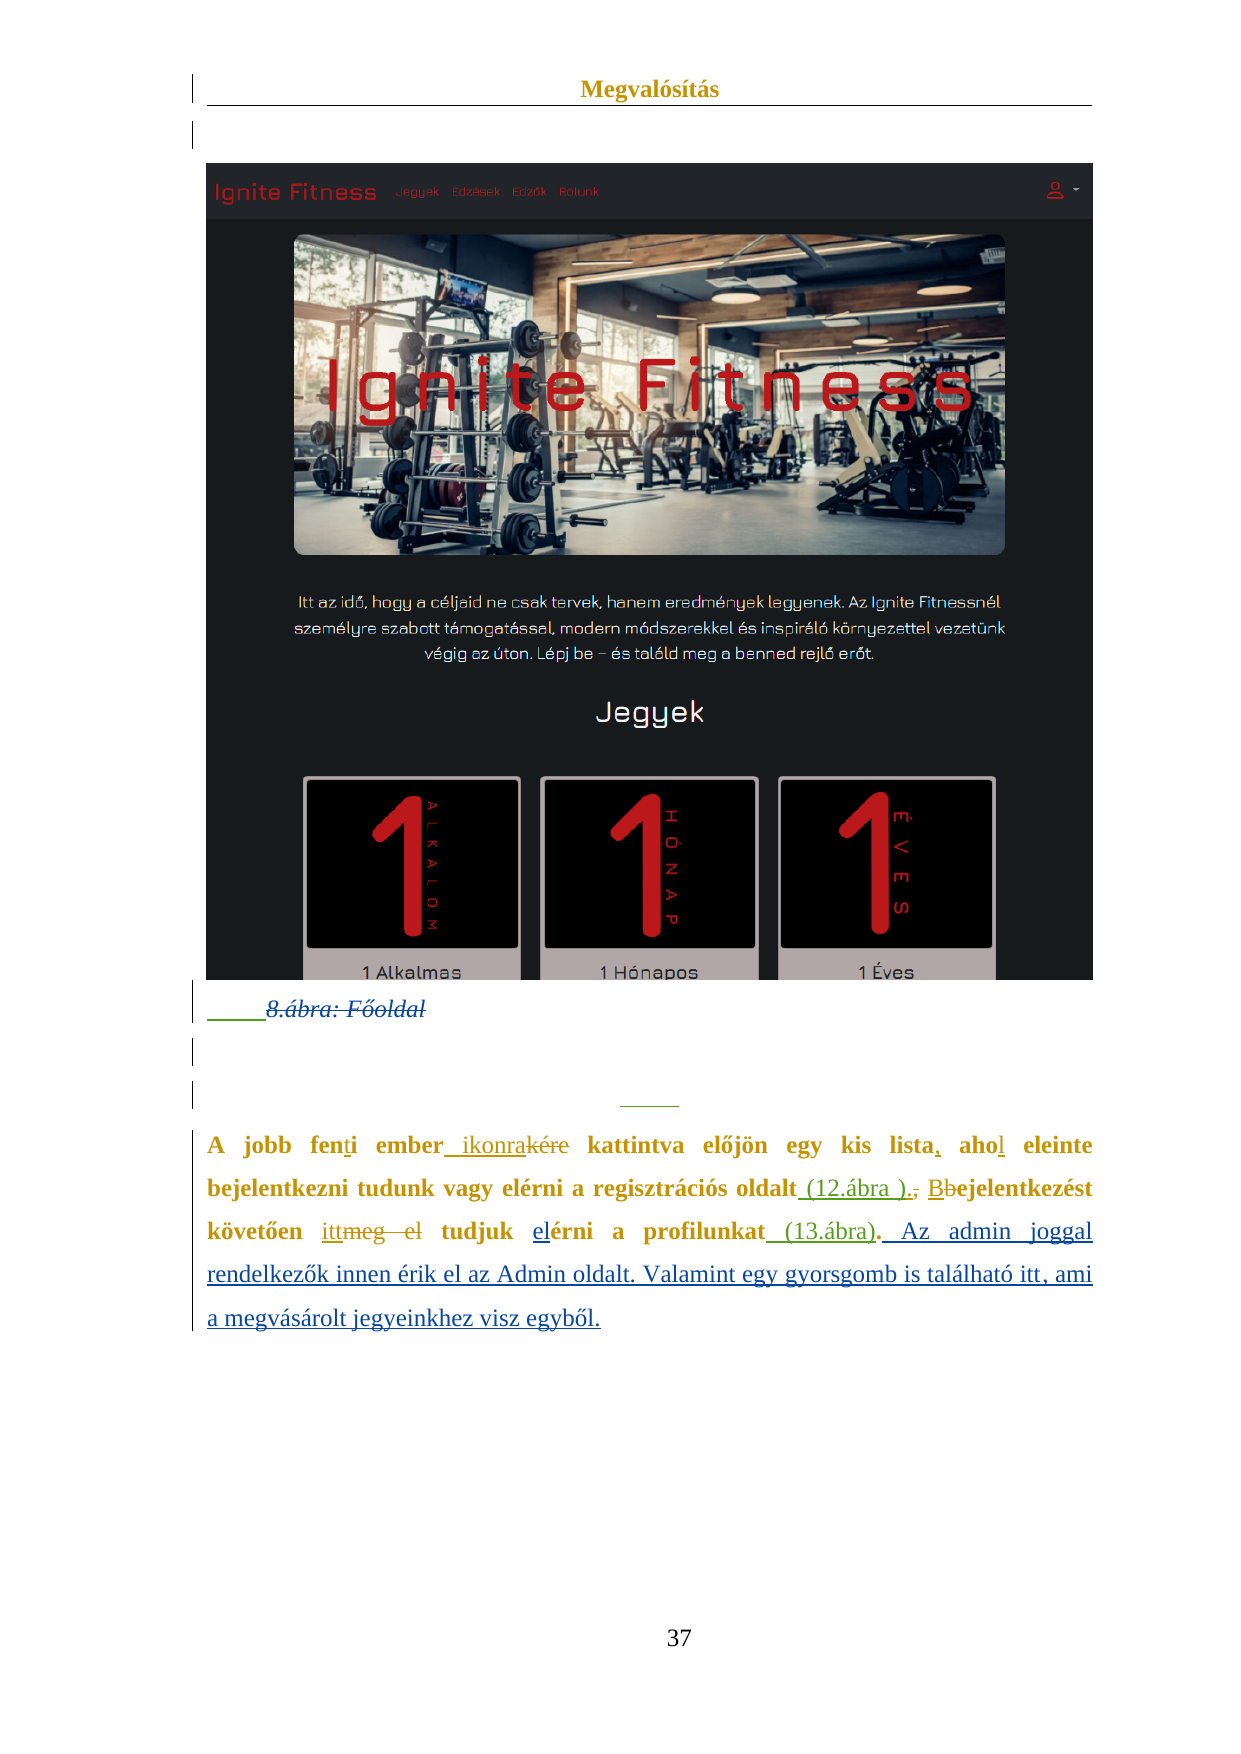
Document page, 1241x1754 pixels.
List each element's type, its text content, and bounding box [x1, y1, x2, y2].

picture [206, 163, 1093, 980]
text A jobb feni ember kattintva előjön egy kis lista aho eleinte bejelentkezni tudunk vagy elérni a regisztrációs oldalt ejelentkezést követően tudjuk érni a profilunkat. [207, 1130, 1092, 1284]
text A jobb feni ember kattintva előjön egy kis lista aho eleinte bejelentkezni tudunk vagy elérni a regisztrációs oldalt ejelentkezést követően tudjuk érni a profilunkat. [207, 1286, 1092, 1331]
